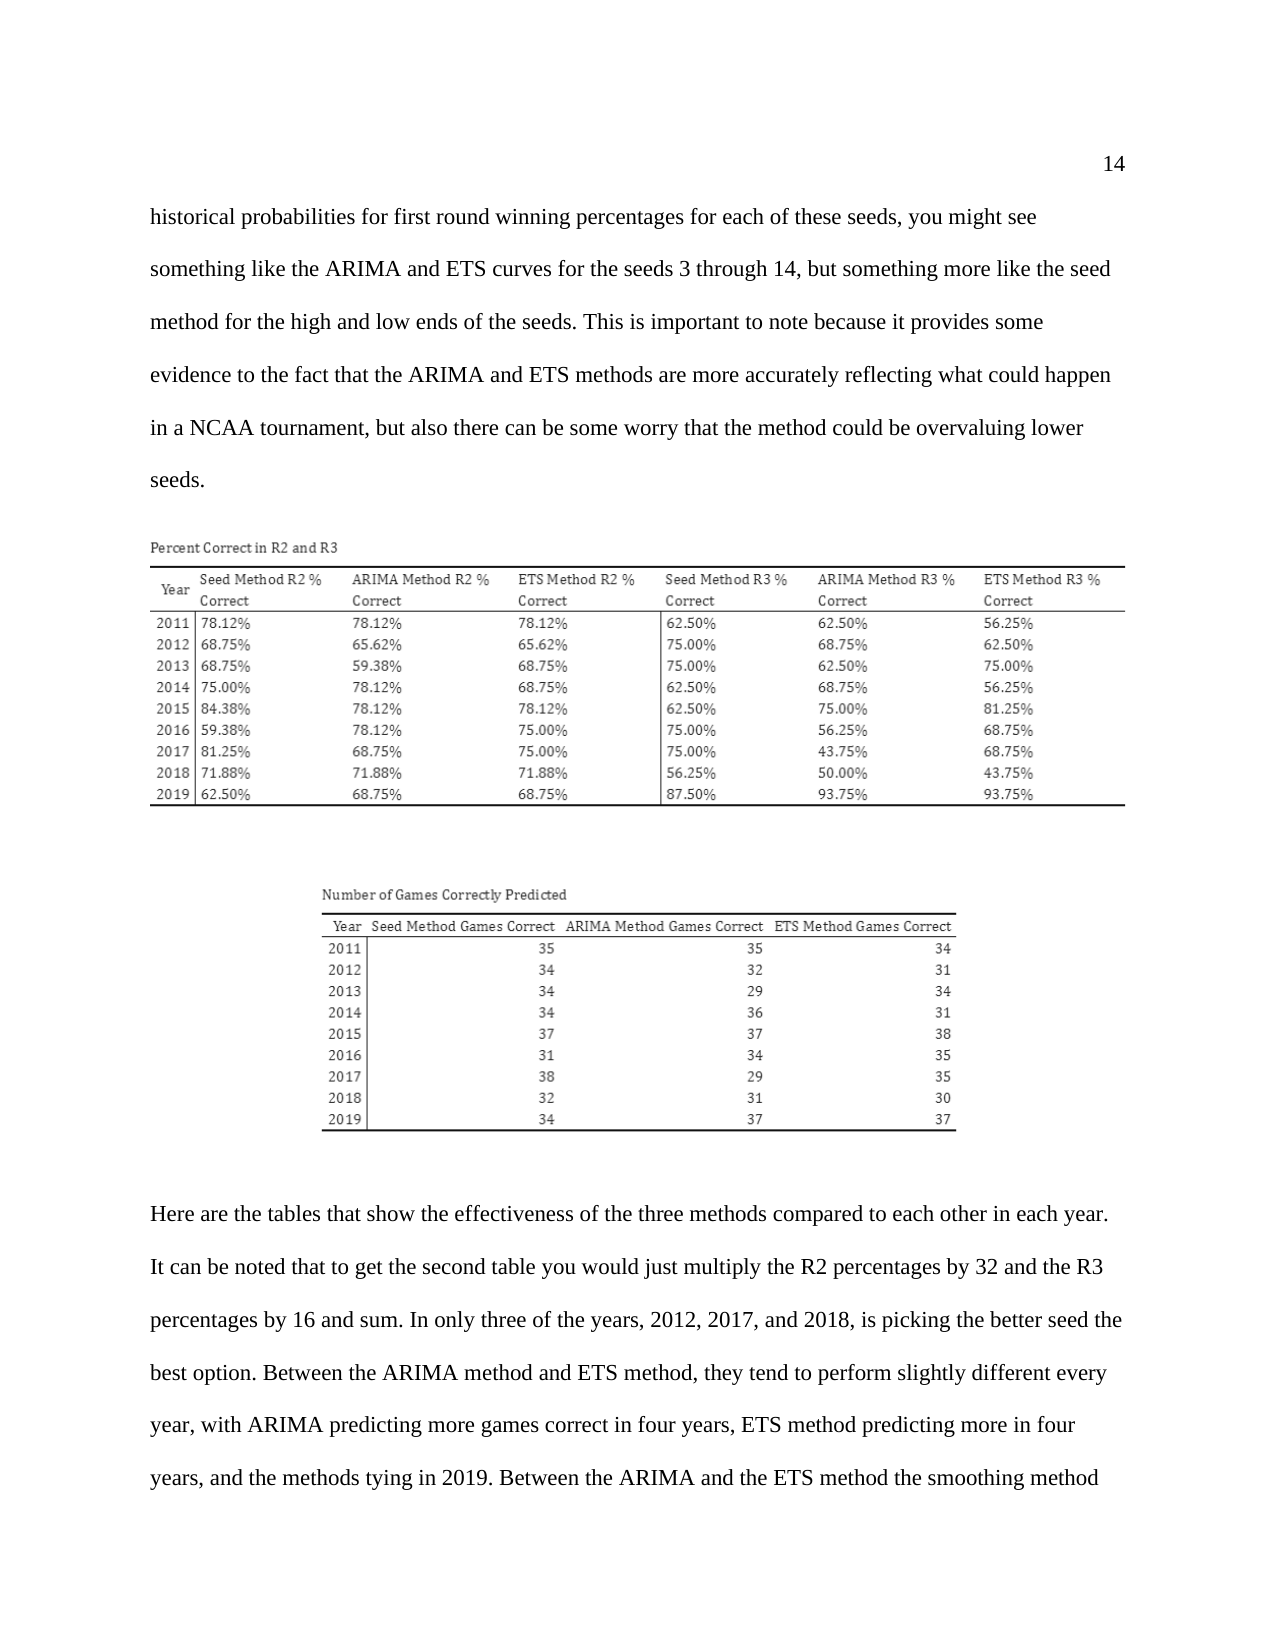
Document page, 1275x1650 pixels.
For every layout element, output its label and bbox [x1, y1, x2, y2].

text [150, 1200, 1125, 1490]
picture [150, 865, 1125, 1174]
text [150, 203, 1125, 493]
picture [150, 518, 1125, 839]
